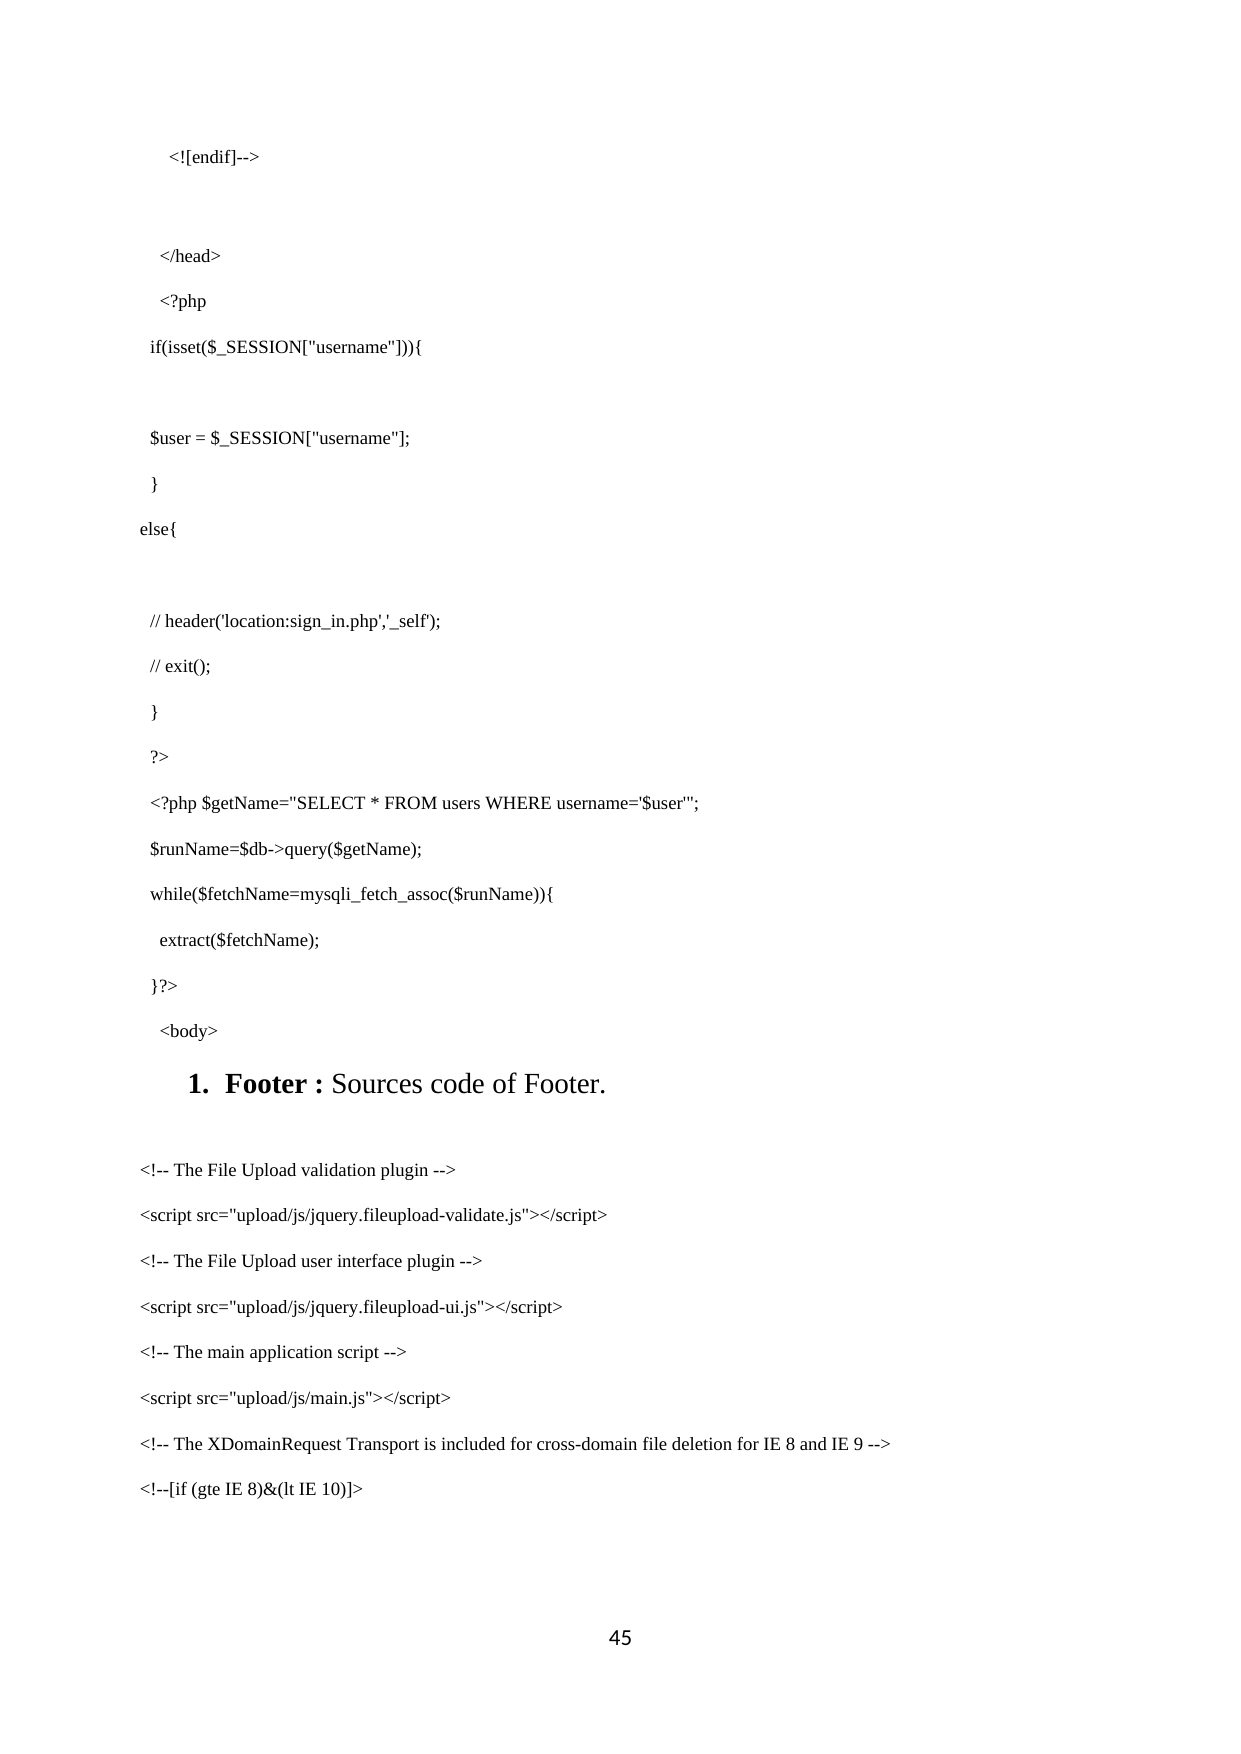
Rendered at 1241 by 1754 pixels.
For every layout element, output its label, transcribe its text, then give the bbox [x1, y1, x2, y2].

text } [150, 473, 1101, 494]
text else{ [139, 518, 1101, 540]
text <?php $getName="SELECT * FROM users WHERE username='$user'"; [150, 792, 1101, 813]
text <script src="upload/js/jquery.fileupload-ui.js"></script> [139, 1296, 1101, 1317]
text <script src="upload/js/jquery.fileupload-validate.js"></script> [139, 1204, 1101, 1226]
text <body> [150, 1020, 1101, 1042]
list Footer : Sources code of Footer. [187, 1066, 1101, 1099]
text <![endif]--> [150, 146, 1101, 167]
text </head> [150, 244, 1101, 266]
text extract($fetchName); [150, 929, 1101, 950]
text <script src="upload/js/main.js"></script> [139, 1387, 1101, 1408]
text while($fetchName=mysqli_fetch_assoc($runName)){ [150, 883, 1101, 905]
text <!-- The File Upload user interface plugin --> [139, 1250, 1101, 1271]
text } [150, 701, 1101, 722]
text <!-- The File Upload validation plugin --> [139, 1159, 1101, 1180]
text ?> [150, 746, 1101, 768]
text <!-- The main application script --> [139, 1341, 1101, 1363]
text <!-- The XDomainRequest Transport is included for cross-domain file deletion for IE 8 and IE 9 --> [139, 1432, 1101, 1454]
text $runName=$db->query($getName); [150, 838, 1101, 859]
text if(isset($_SESSION["username"])){ [150, 336, 1101, 357]
text <?php [150, 290, 1101, 312]
text // header('location:sign_in.php','_self'); [150, 609, 1101, 631]
text }?> [150, 974, 1101, 996]
text // exit(); [150, 655, 1101, 677]
text <!--[if (gte IE 8)&(lt IE 10)]> [139, 1478, 1101, 1499]
text $user = $_SESSION["username"]; [150, 427, 1101, 448]
